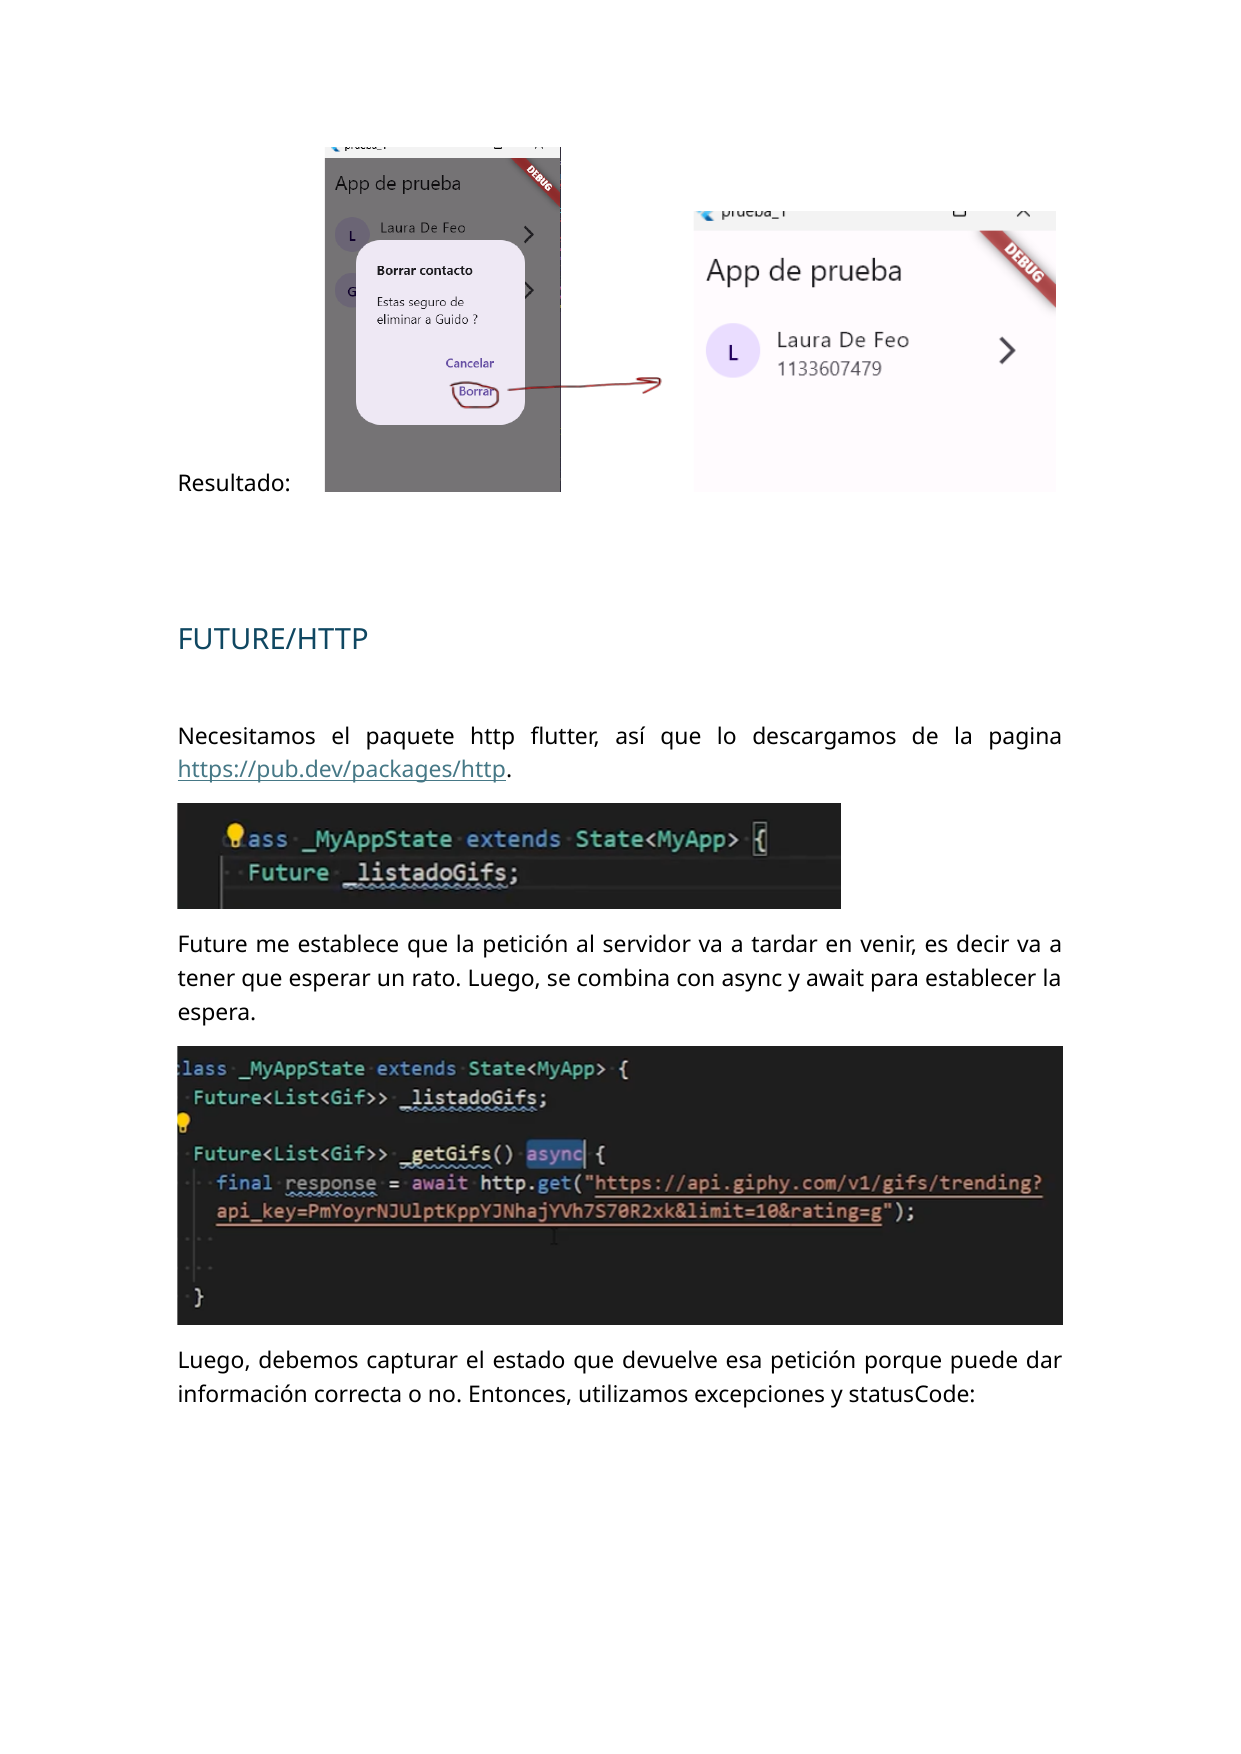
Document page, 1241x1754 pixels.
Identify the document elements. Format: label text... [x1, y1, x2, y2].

text Future me establece que la petición al servidor va a tardar en venir, es decir va a tener que esperar un rato. Luego, se combina con async y await para establecer la espera. [177, 928, 1063, 1027]
picture [177, 1046, 1063, 1325]
picture [324, 147, 665, 492]
text Luego, debemos capturar el estado que devuelve esa petición porque puede dar información correcta o no. Entonces, utilizamos excepciones y statusCode: [177, 1344, 1063, 1409]
picture [177, 803, 841, 909]
text Necesitamos el paquete http flutter, así que lo descargamos de la pagina https://pub.dev/packages/http. [177, 720, 1063, 785]
picture [693, 211, 1056, 492]
subtitle FUTURE/HTTP [177, 618, 1063, 658]
